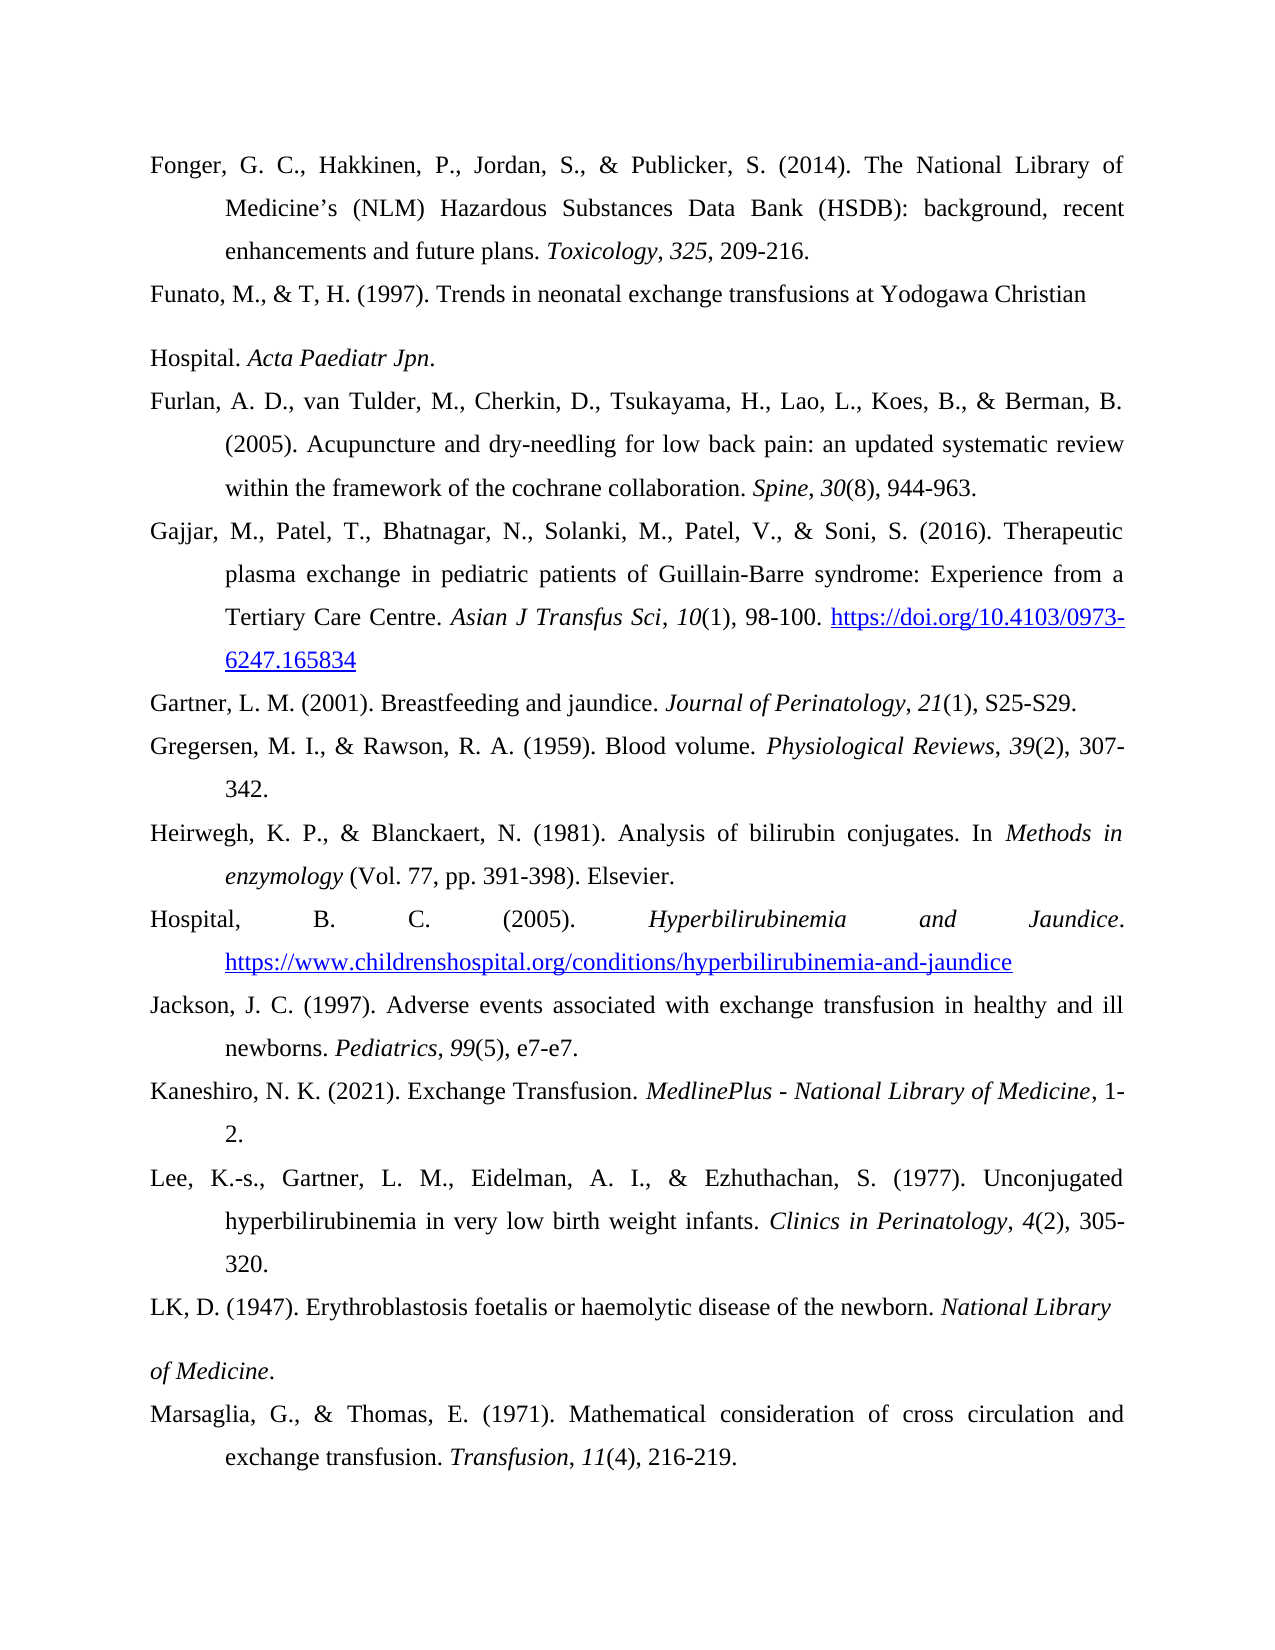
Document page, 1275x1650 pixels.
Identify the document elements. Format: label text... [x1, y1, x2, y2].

text LK, D. (1947). Erythroblastosis foetalis or haemolytic disease of the newborn. National Library [150, 1292, 1125, 1321]
text Gartner, L. M. (2001). Breastfeeding and jaundice. Journal of Perinatology, 21(1), S25-S29. [150, 688, 1125, 717]
text Heirwegh, K. P., & Blanckaert, N. (1981). Analysis of bilirubin conjugates. In Methods in enzymology (Vol. 77, pp. 391-398). Elsevier. [150, 818, 1125, 889]
text Fonger, G. C., Hakkinen, P., Jordan, S., & Publicker, S. (2014). The National Library of Medicine’s (NLM) Hazardous Substances Data Bank (HSDB): background, recent enhancements and future plans. Toxicology, 325, 209-216. [150, 150, 1125, 265]
text Gregersen, M. I., & Rawson, R. A. (1959). Blood volume. Physiological Reviews, 39(2), 307-342. [150, 731, 1125, 803]
text Furlan, A. D., van Tulder, M., Cherkin, D., Tsukayama, H., Lao, L., Koes, B., & Berman, B. (2005). Acupuncture and dry-needling for low back pain: an updated systematic review within the framework of the cochrane collaboration. Spine, 30(8), 944-963. [150, 386, 1125, 501]
text of Medicine. [150, 1356, 1125, 1385]
text Kaneshiro, N. K. (2021). Exchange Transfusion. MedlinePlus - National Library of Medicine, 1-2. [150, 1076, 1125, 1148]
text Hospital. Acta Paediatr Jpn. [150, 343, 1125, 372]
text Jackson, J. C. (1997). Adverse events associated with exchange transfusion in healthy and ill newborns. Pediatrics, 99(5), e7-e7. [150, 990, 1125, 1062]
text Lee, K.-s., Gartner, L. M., Eidelman, A. I., & Ezhuthachan, S. (1977). Unconjugated hyperbilirubinemia in very low birth weight infants. Clinics in Perinatology, 4(2), 305-320. [150, 1163, 1125, 1278]
text Hospital, B. C. (2005). Hyperbilirubinemia and Jaundice. https://www.childrenshospital.org/conditions/hyperbilirubinemia-and-jaundice [150, 904, 1125, 976]
text Gajjar, M., Patel, T., Bhatnagar, N., Solanki, M., Patel, V., & Soni, S. (2016). Therapeutic plasma exchange in pediatric patients of Guillain-Barre syndrome: Experience from a Tertiary Care Centre. Asian J Transfus Sci, 10(1), 98-100. https://doi.org/10.4103/0973-6247.165834 [150, 516, 1125, 674]
text Marsaglia, G., & Thomas, E. (1971). Mathematical consideration of cross circulation and exchange transfusion. Transfusion, 11(4), 216-219. [150, 1399, 1125, 1471]
text Funato, M., & T, H. (1997). Trends in neonatal exchange transfusions at Yodogawa Christian [150, 279, 1125, 308]
